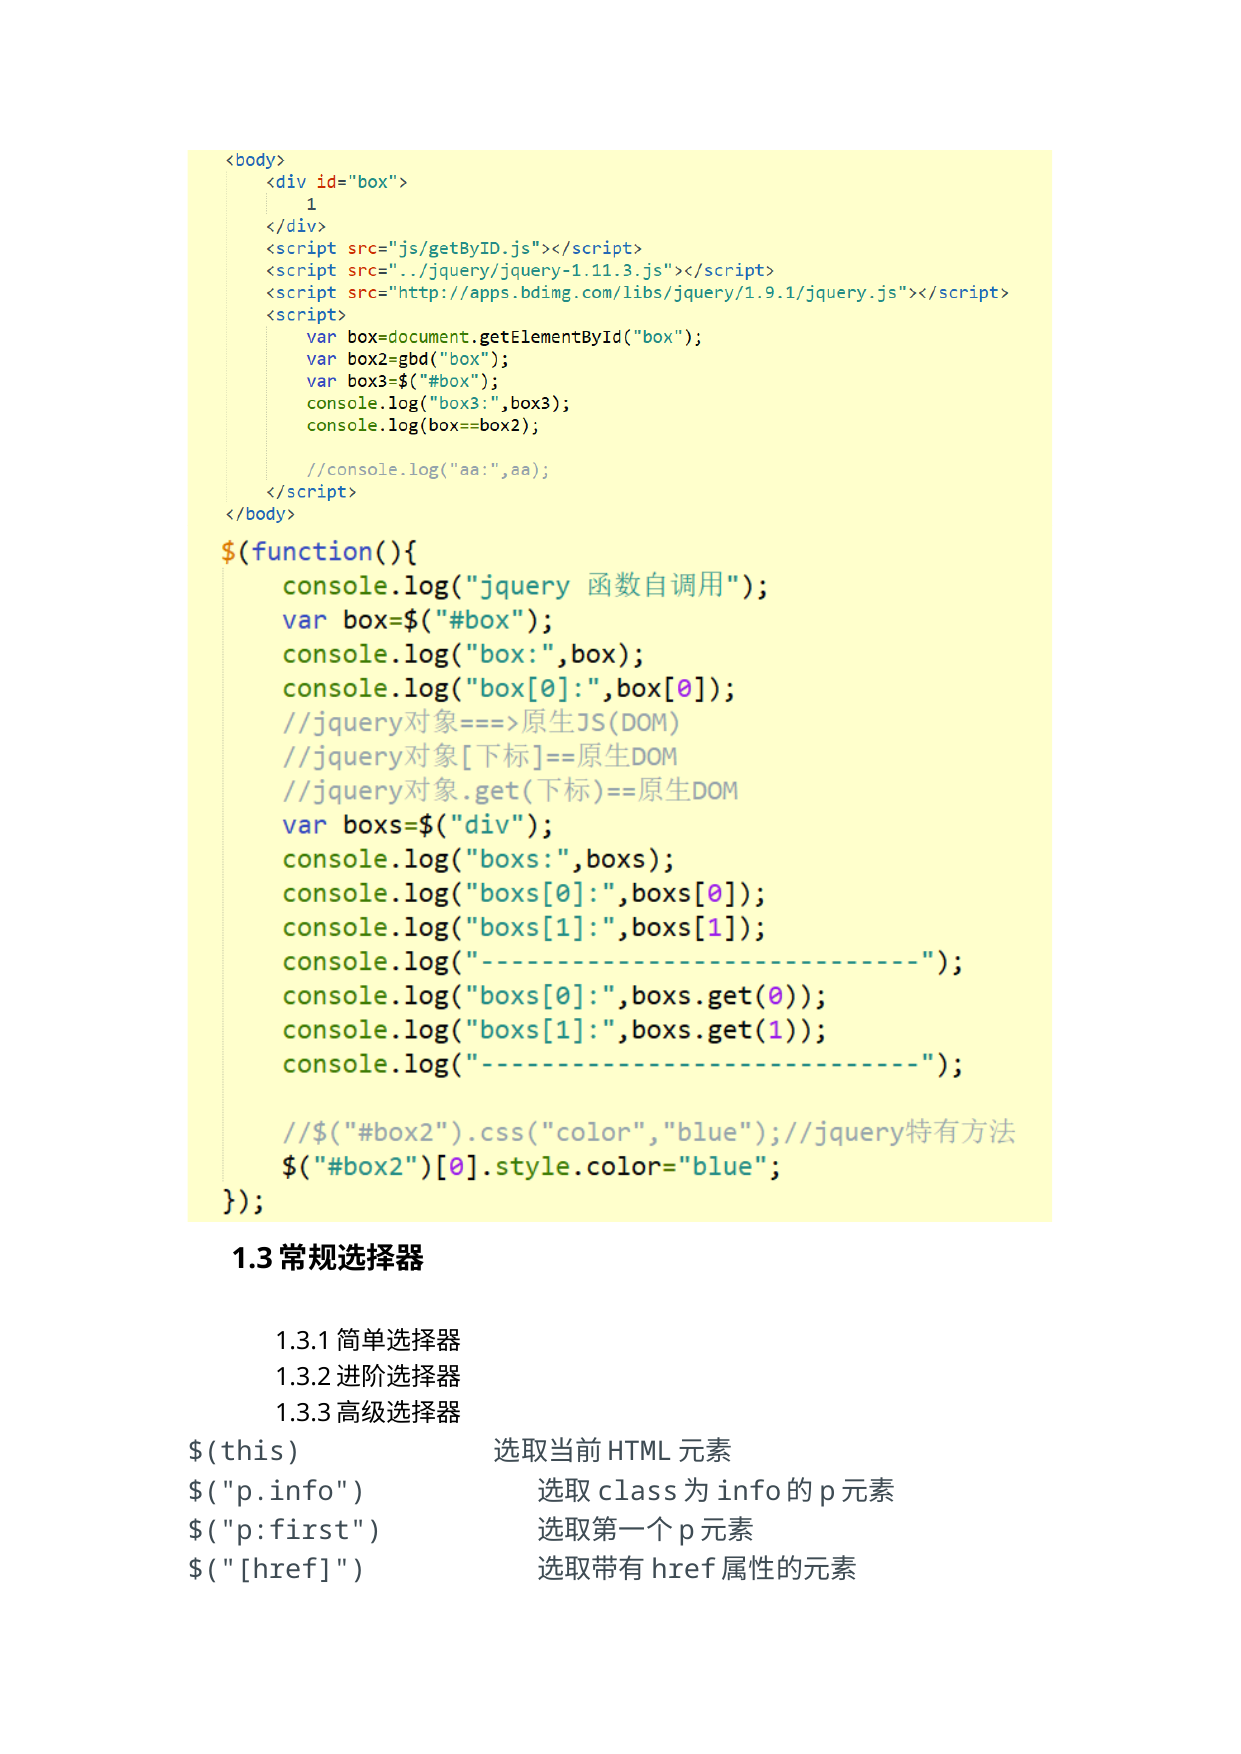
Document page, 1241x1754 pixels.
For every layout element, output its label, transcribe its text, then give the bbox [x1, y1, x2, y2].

text $(this) 选取当前HTML元素 [187, 1429, 1053, 1468]
subtitle 1.3.2进阶选择器 [238, 1357, 1053, 1393]
subtitle 1.3常规选择器 [187, 1234, 1053, 1277]
text $("[href]") 选取带有href属性的元素 [187, 1547, 1053, 1587]
subtitle 1.3.3高级选择器 [238, 1393, 1053, 1429]
picture [187, 150, 1053, 1222]
text $("p:first") 选取第一个p元素 [187, 1508, 1053, 1547]
text $("p.info") 选取class为info的p元素 [187, 1468, 1053, 1508]
subtitle 1.3.1简单选择器 [238, 1320, 1053, 1357]
